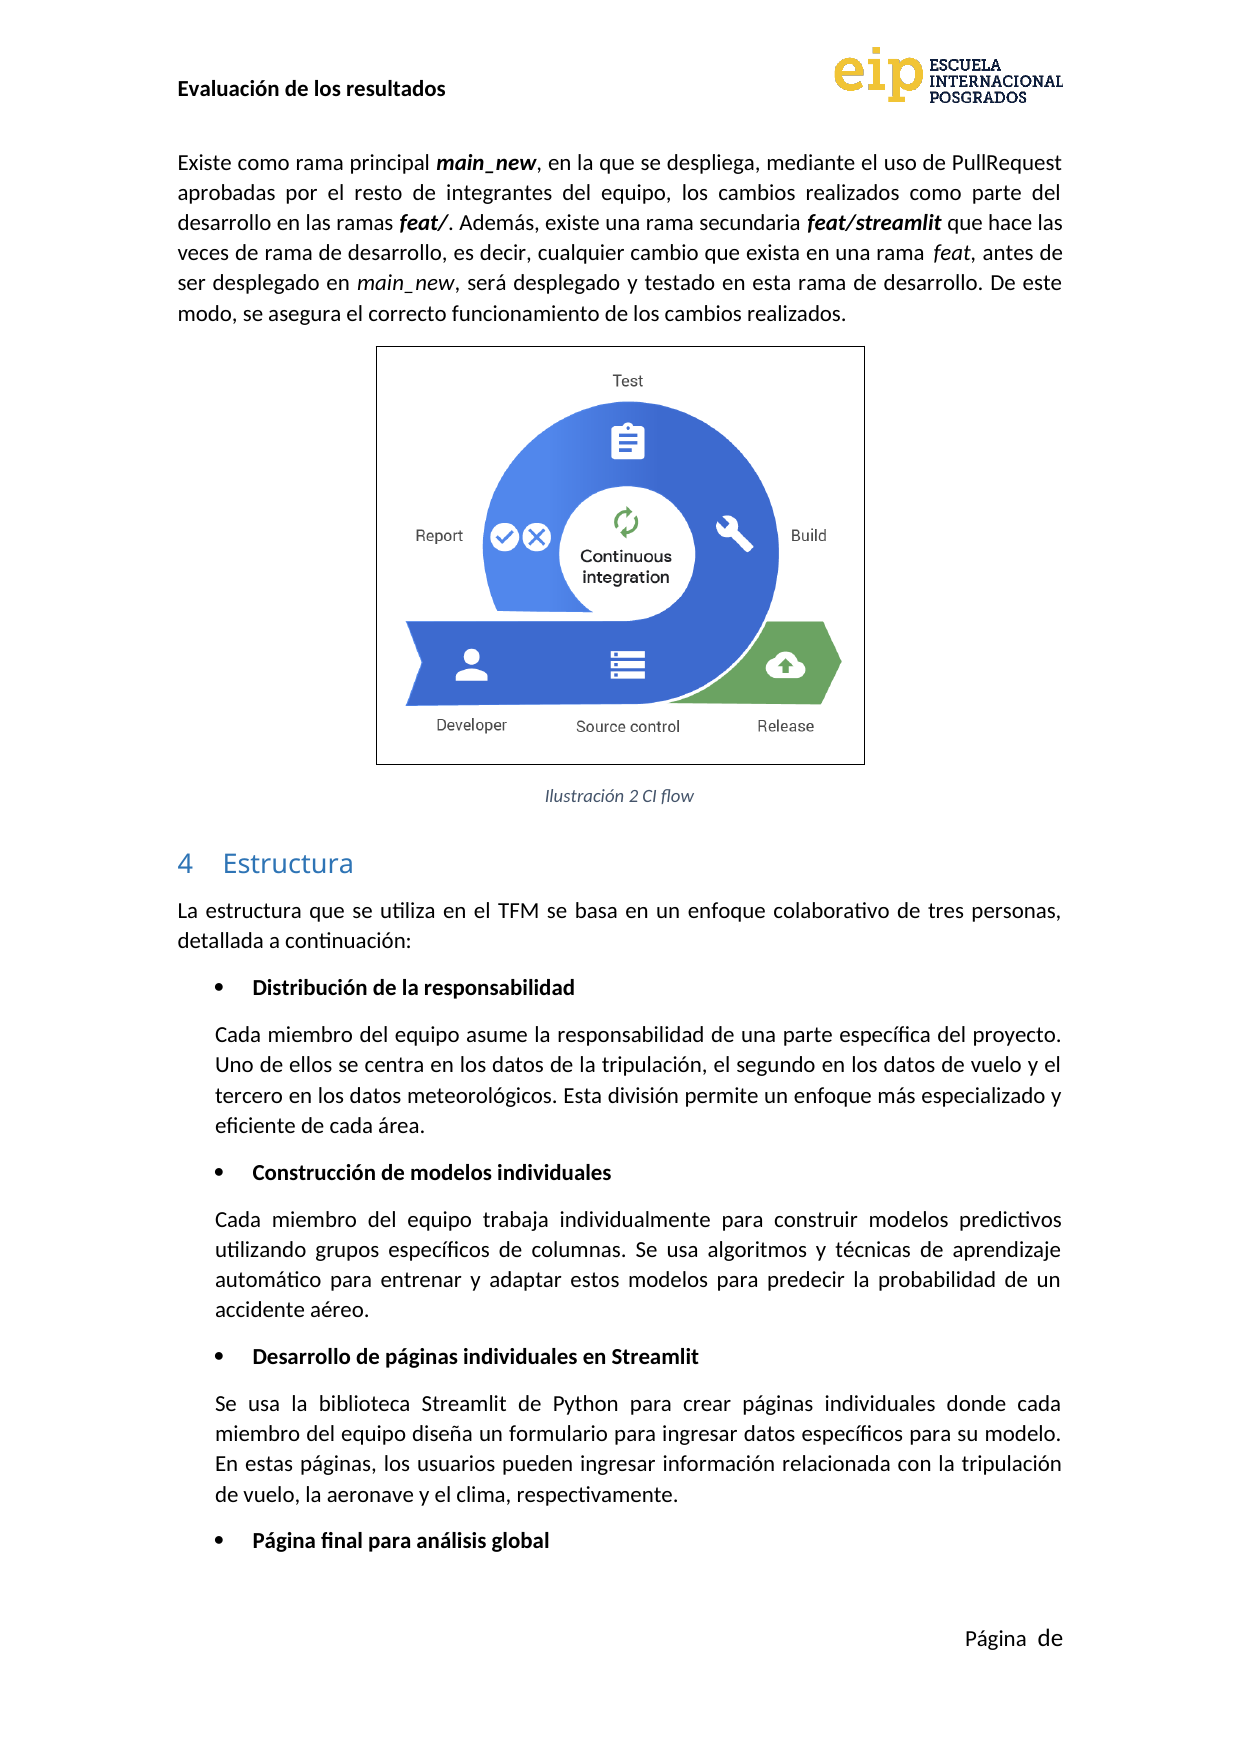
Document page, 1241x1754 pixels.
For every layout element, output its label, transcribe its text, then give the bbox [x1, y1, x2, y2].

picture [834, 47, 1063, 103]
list Construcción de modelos individuales [215, 1158, 1063, 1186]
list Página final para análisis global [215, 1527, 1063, 1555]
text Se usa la biblioteca Streamlit de Python para crear páginas individuales donde cada miembro del equipo diseña un formulario para ingresar datos específicos para su modelo. En estas páginas, los usuarios pueden ingresar información relacionada con la tripulación de vuelo, la aeronave y el clima, respectivamente. [215, 1389, 1063, 1508]
subtitle Estructura [177, 844, 1063, 881]
text La estructura que se utiliza en el TFM se basa en un enfoque colaborativo de tres personas, detallada a continuación: [177, 896, 1063, 955]
text Ilustración 2 CI flow [177, 784, 1063, 807]
text Cada miembro del equipo asume la responsabilidad de una parte específica del proyecto. Uno de ellos se centra en los datos de la tripulación, el segundo en los datos de vuelo y el tercero en los datos meteorológicos. Esta división permite un enfoque más especializado y eficiente de cada área. [215, 1020, 1063, 1139]
list Distribución de la responsabilidad [215, 973, 1063, 1002]
picture [377, 347, 864, 764]
list Desarrollo de páginas individuales en Streamlit [215, 1342, 1063, 1370]
text Cada miembro del equipo trabaja individualmente para construir modelos predictivos utilizando grupos específicos de columnas. Se usa algoritmos y técnicas de aprendizaje automático para entrenar y adaptar estos modelos para predecir la probabilidad de un accidente aéreo. [215, 1205, 1063, 1323]
text Existe como rama principal main_new, en la que se despliega, mediante el uso de PullRequest aprobadas por el resto de integrantes del equipo, los cambios realizados como parte del desarrollo en las ramas feat/. Además, existe una rama secundaria feat/streamlit que hace las veces de rama de desarrollo, es decir, cualquier cambio que exista en una rama feat, antes de ser desplegado en main_new, será desplegado y testado en esta rama de desarrollo. De este modo, se asegura el correcto funcionamiento de los cambios realizados. [177, 148, 1063, 327]
